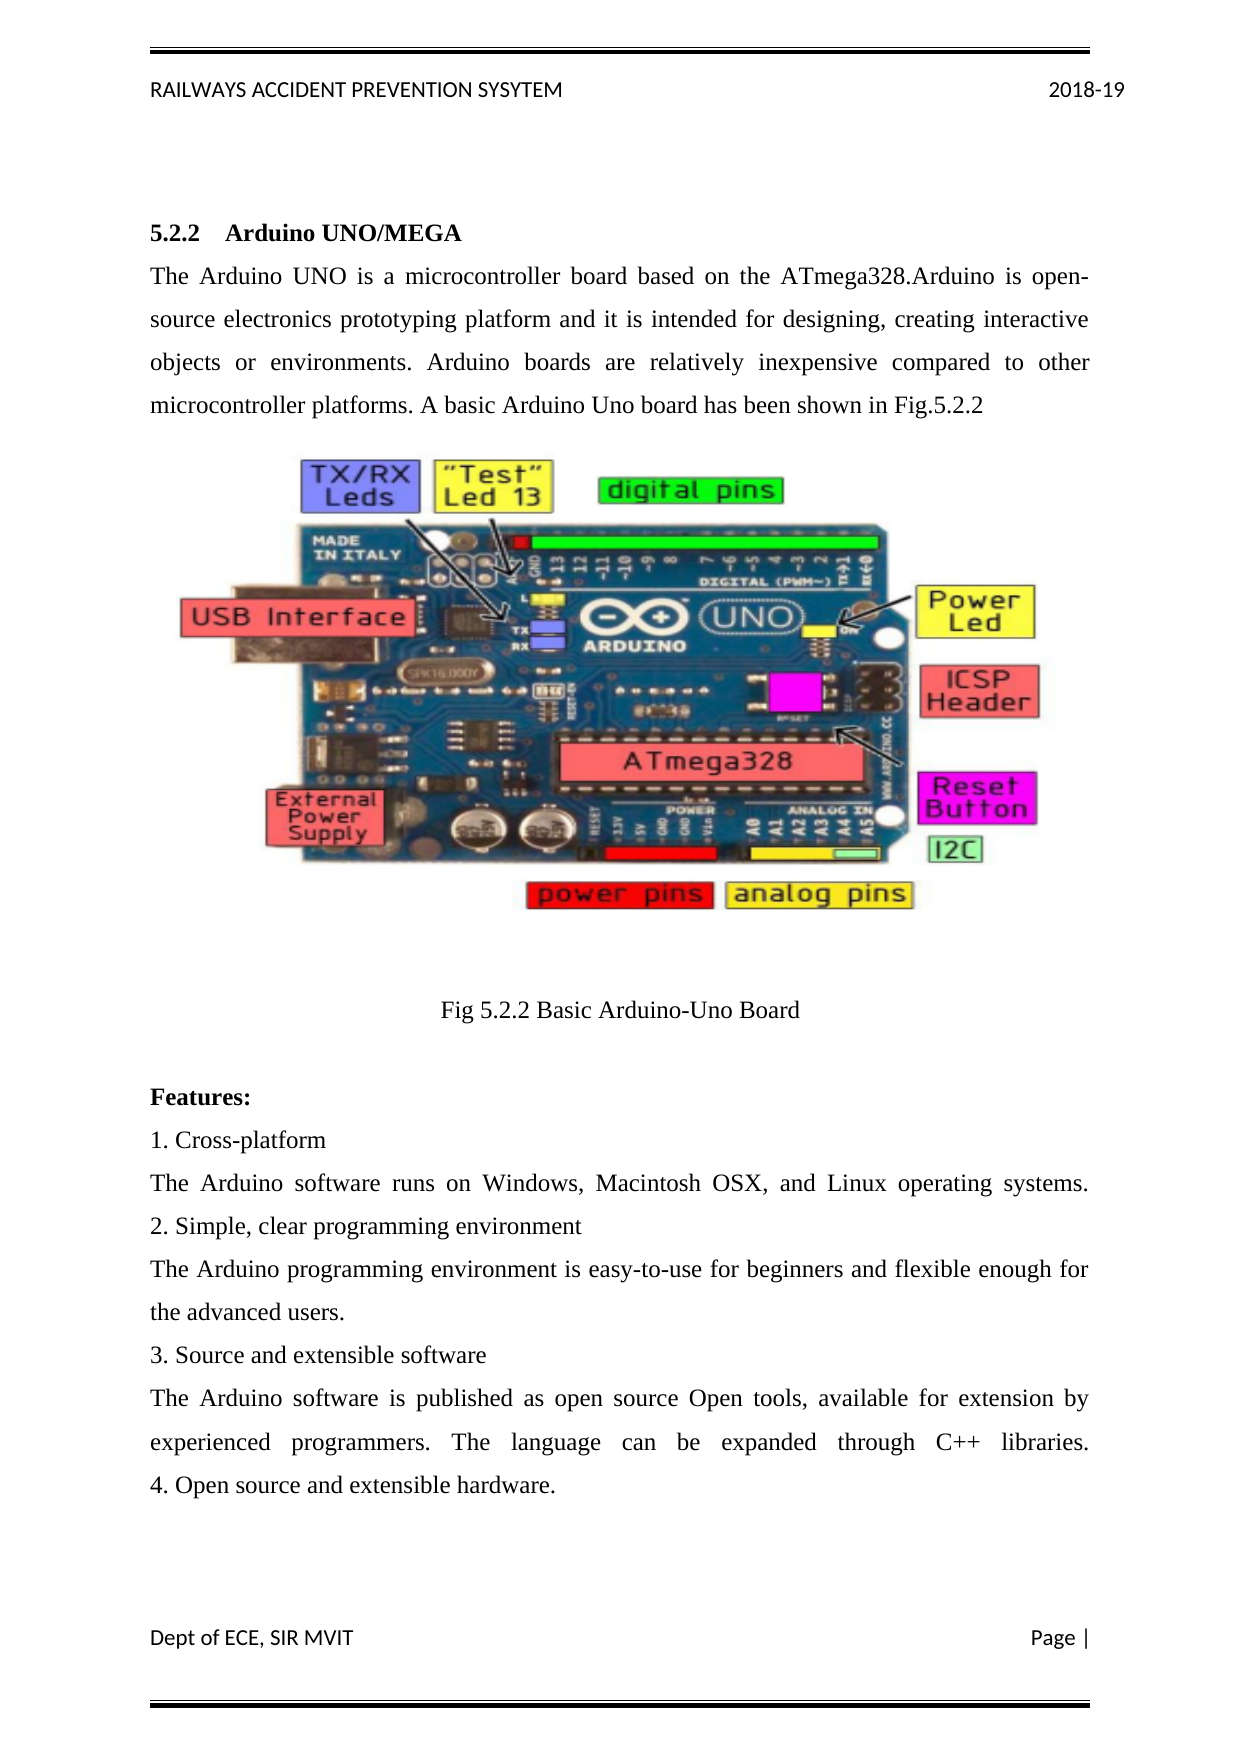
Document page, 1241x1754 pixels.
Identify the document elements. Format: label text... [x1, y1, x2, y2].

text Fig 5.2.2 Basic Arduino-Uno Board [150, 995, 1090, 1024]
text 3. Source and extensible software [150, 1340, 1090, 1369]
text The Arduino software is published as open source Open tools, available for extension by experienced programmers. The language can be expanded through C++ libraries. 4. Open source and extensible hardware. [150, 1383, 1090, 1498]
list Arduino UNO/MEGA [150, 218, 1090, 247]
text The Arduino programming environment is easy-to-use for beginners and flexible enough for the advanced users. [150, 1254, 1090, 1326]
text Features: 1. Cross-platform [150, 1082, 1090, 1153]
text The Arduino software runs on Windows, Macintosh OSX, and Linux operating systems. 2. Simple, clear programming environment [150, 1168, 1090, 1240]
text The Arduino UNO is a microcontroller board based on the ATmega328.Arduino is open-source electronics prototyping platform and it is intended for designing, creating interactive objects or environments. Arduino boards are relatively inexpensive compared to other microcontroller platforms. A basic Arduino Uno board has been shown in Fig.5.2.2 [150, 261, 1090, 419]
picture [166, 433, 1075, 939]
